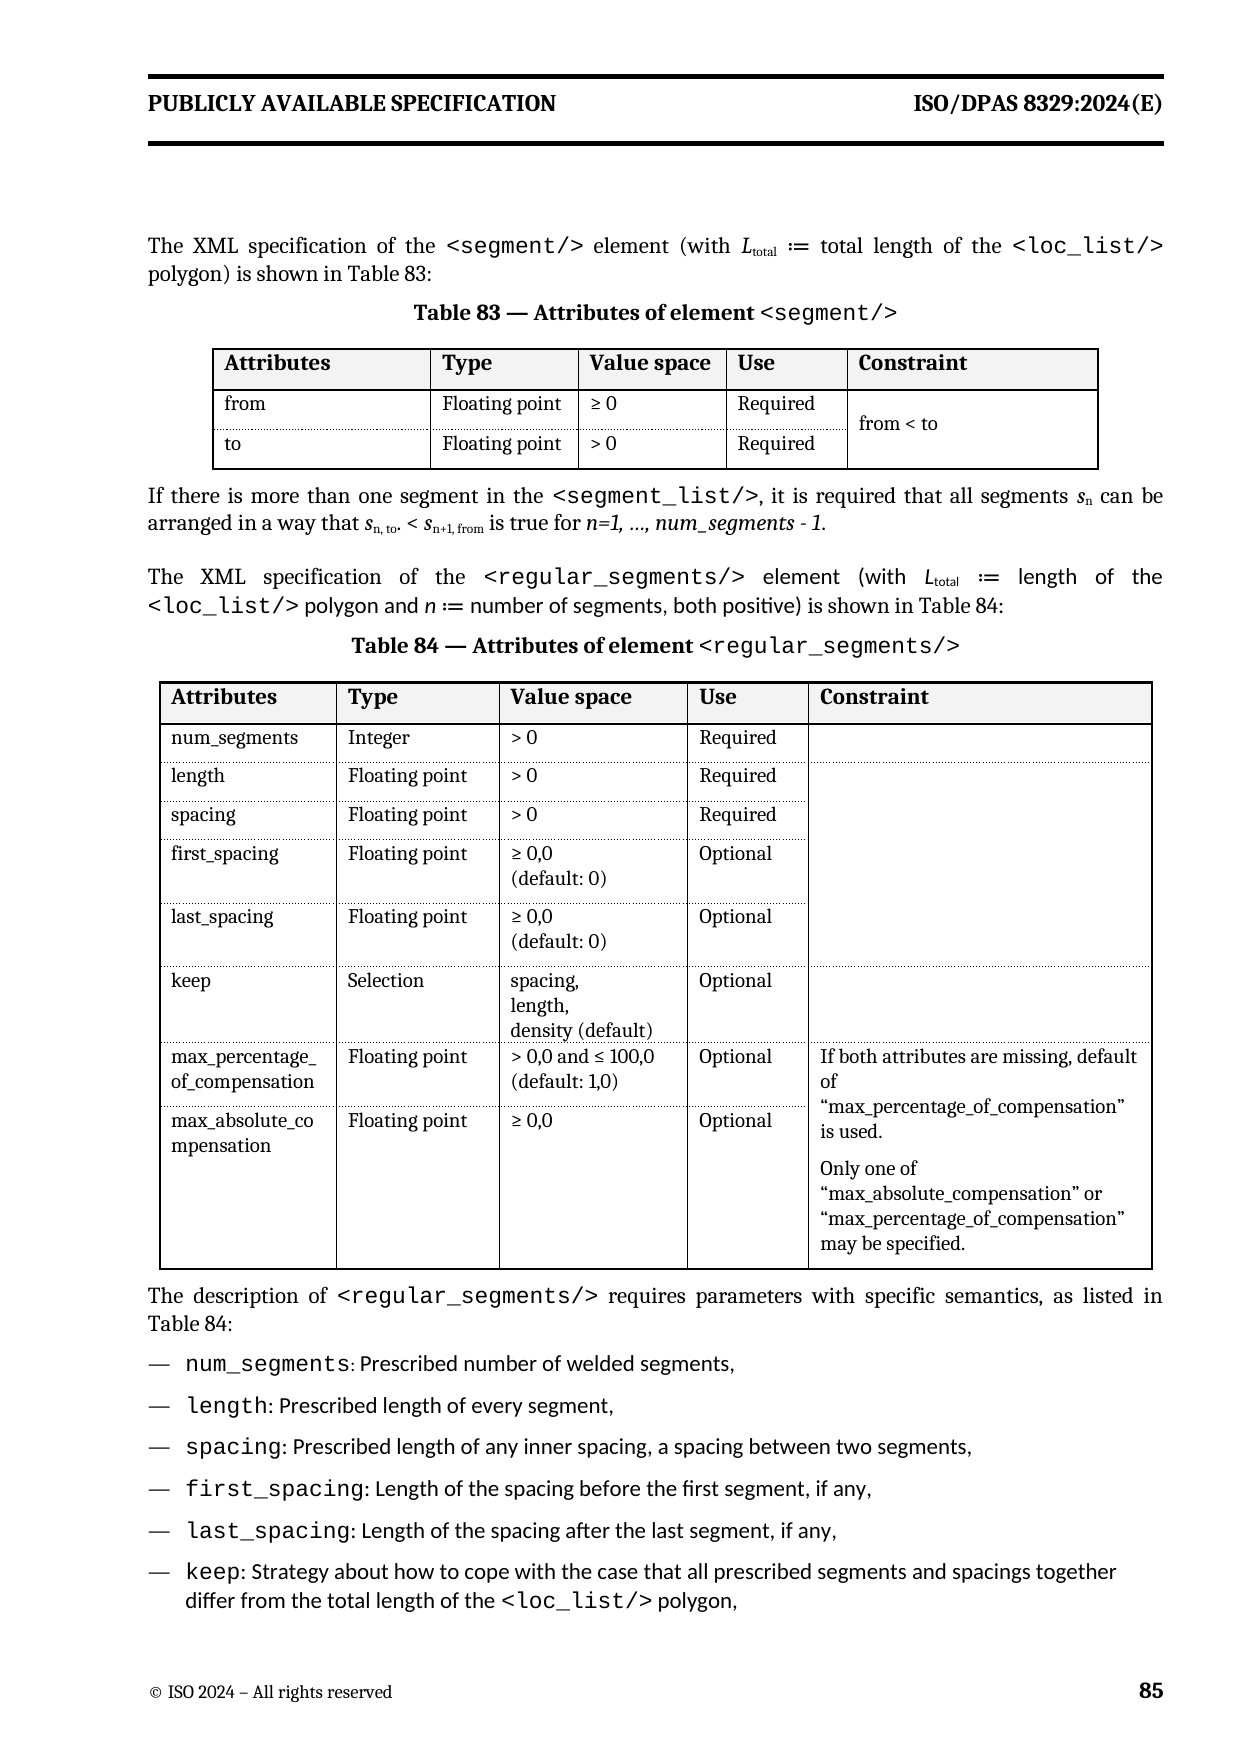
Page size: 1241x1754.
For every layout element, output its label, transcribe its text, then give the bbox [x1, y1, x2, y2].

list num_segments: Prescribed number of welded segments, [148, 1349, 1163, 1378]
list last_spacing: Length of the spacing after the last segment, if any, [148, 1516, 1163, 1545]
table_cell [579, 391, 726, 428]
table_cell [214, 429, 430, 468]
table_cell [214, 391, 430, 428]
text Table 83 — Attributes of element <segment/> [148, 299, 1163, 327]
text The description of <regular_segments/> requires parameters with specific semantics, as listed in Table 84: [148, 1283, 1163, 1337]
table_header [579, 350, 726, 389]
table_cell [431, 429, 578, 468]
text If there is more than one segment in the <segment_list/>, it is required that all segments sn can be arranged in a way that sn, to. < sn+1, from is true for n=1, …, num_segments - 1. [148, 483, 1163, 536]
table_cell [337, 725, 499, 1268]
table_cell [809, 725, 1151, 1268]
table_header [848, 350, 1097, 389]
list length: Prescribed length of every segment, [148, 1391, 1163, 1420]
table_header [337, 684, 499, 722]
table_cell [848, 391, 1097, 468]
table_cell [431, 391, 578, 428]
text The XML specification of the <segment/> element (with Ltotal ≔ total length of the <loc_list/> polygon) is shown in Table 83: [148, 231, 1163, 287]
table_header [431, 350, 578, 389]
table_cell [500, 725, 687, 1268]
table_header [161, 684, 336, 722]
text Table 84 — Attributes of element <regular_segments/> [148, 633, 1163, 661]
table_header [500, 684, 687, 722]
list spacing: Prescribed length of any inner spacing, a spacing between two segments, [148, 1432, 1163, 1462]
list first_spacing: Length of the spacing before the first segment, if any, [148, 1474, 1163, 1503]
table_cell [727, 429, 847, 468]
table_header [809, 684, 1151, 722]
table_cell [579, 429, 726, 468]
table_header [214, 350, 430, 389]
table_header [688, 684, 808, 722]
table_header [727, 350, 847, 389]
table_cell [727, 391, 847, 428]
text The XML specification of the <regular_segments/> element (with Ltotal ≔ length of the <loc_list/> polygon and n ≔ number of segments, both positive) is shown in Table 84: [148, 561, 1163, 621]
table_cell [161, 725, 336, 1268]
list keep: Strategy about how to cope with the case that all prescribed segments and spacings together differ from the total length of the <loc_list/> polygon, [148, 1557, 1163, 1616]
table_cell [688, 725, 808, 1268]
